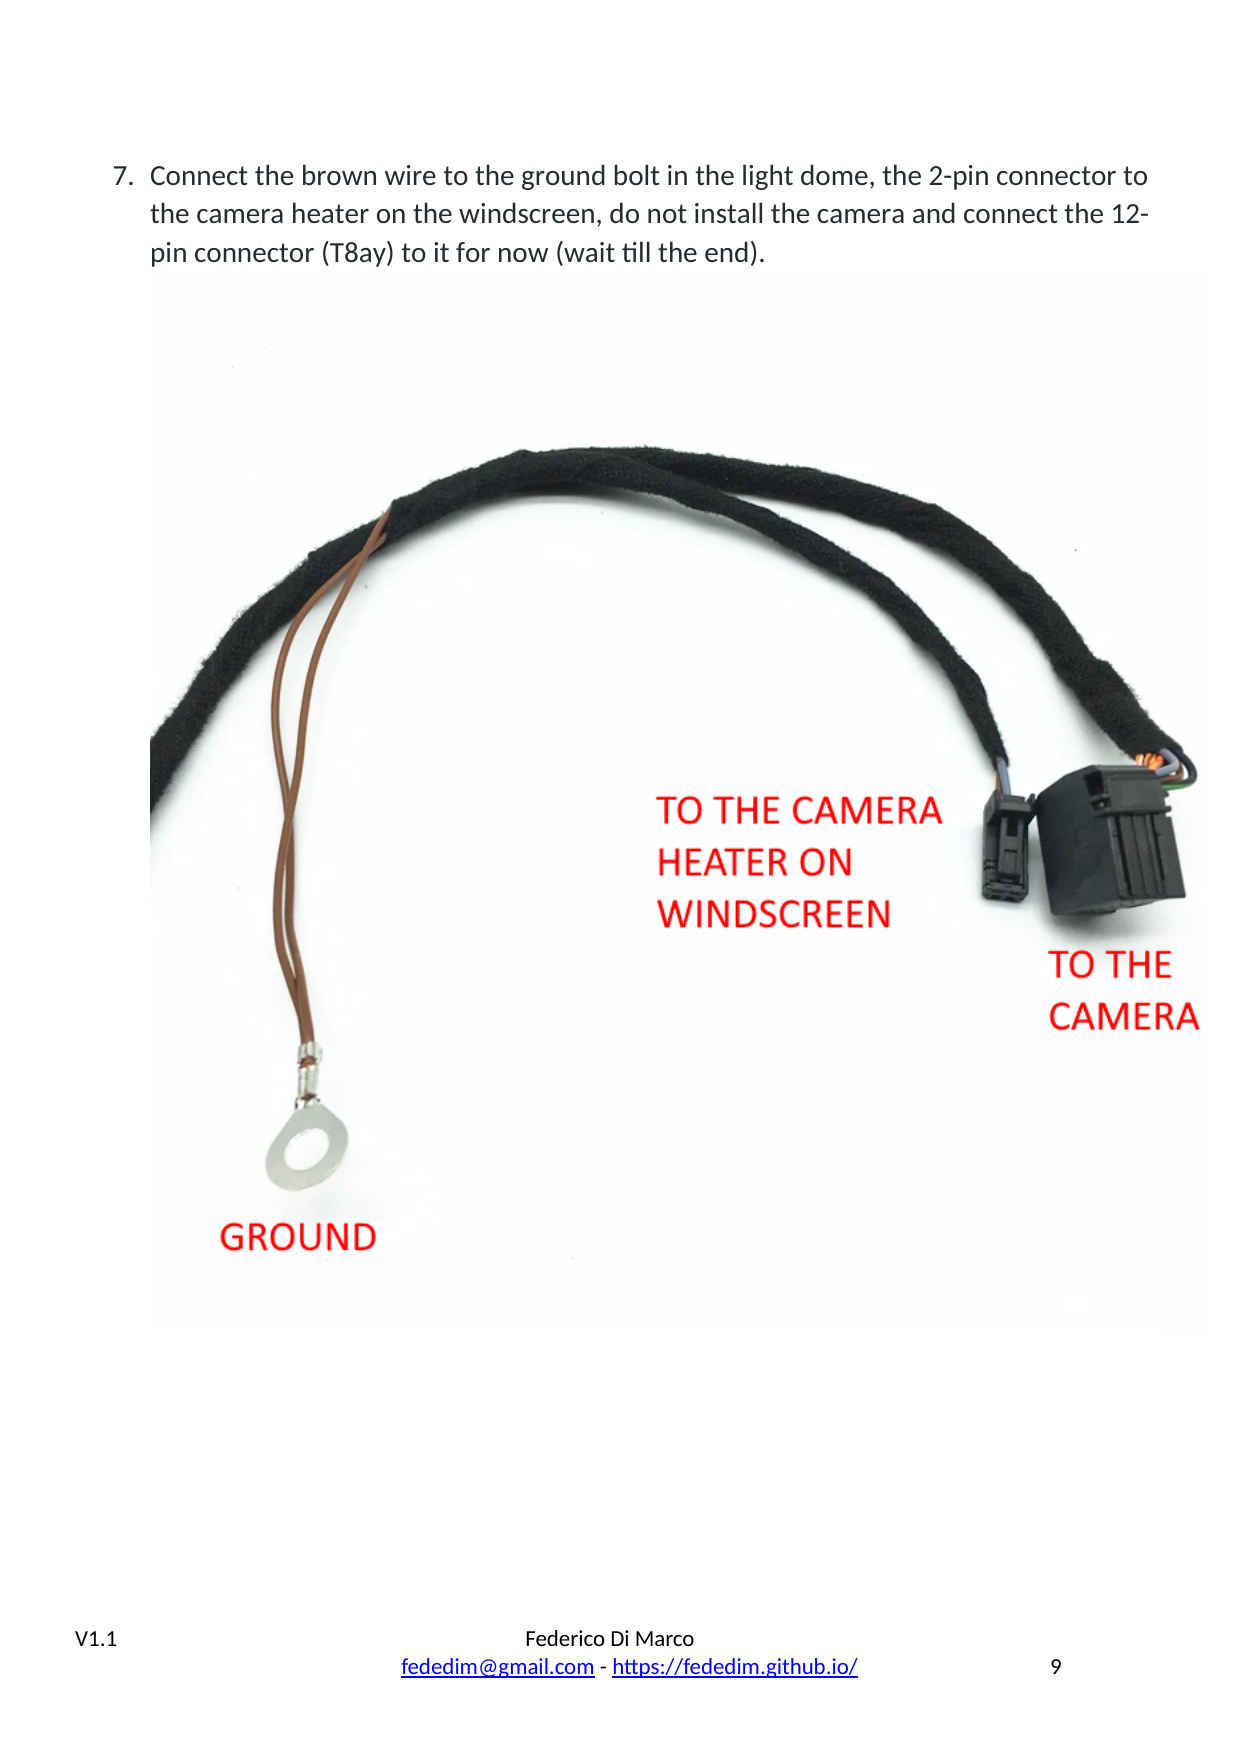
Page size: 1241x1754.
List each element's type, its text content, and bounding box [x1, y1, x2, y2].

picture [150, 271, 1213, 1334]
